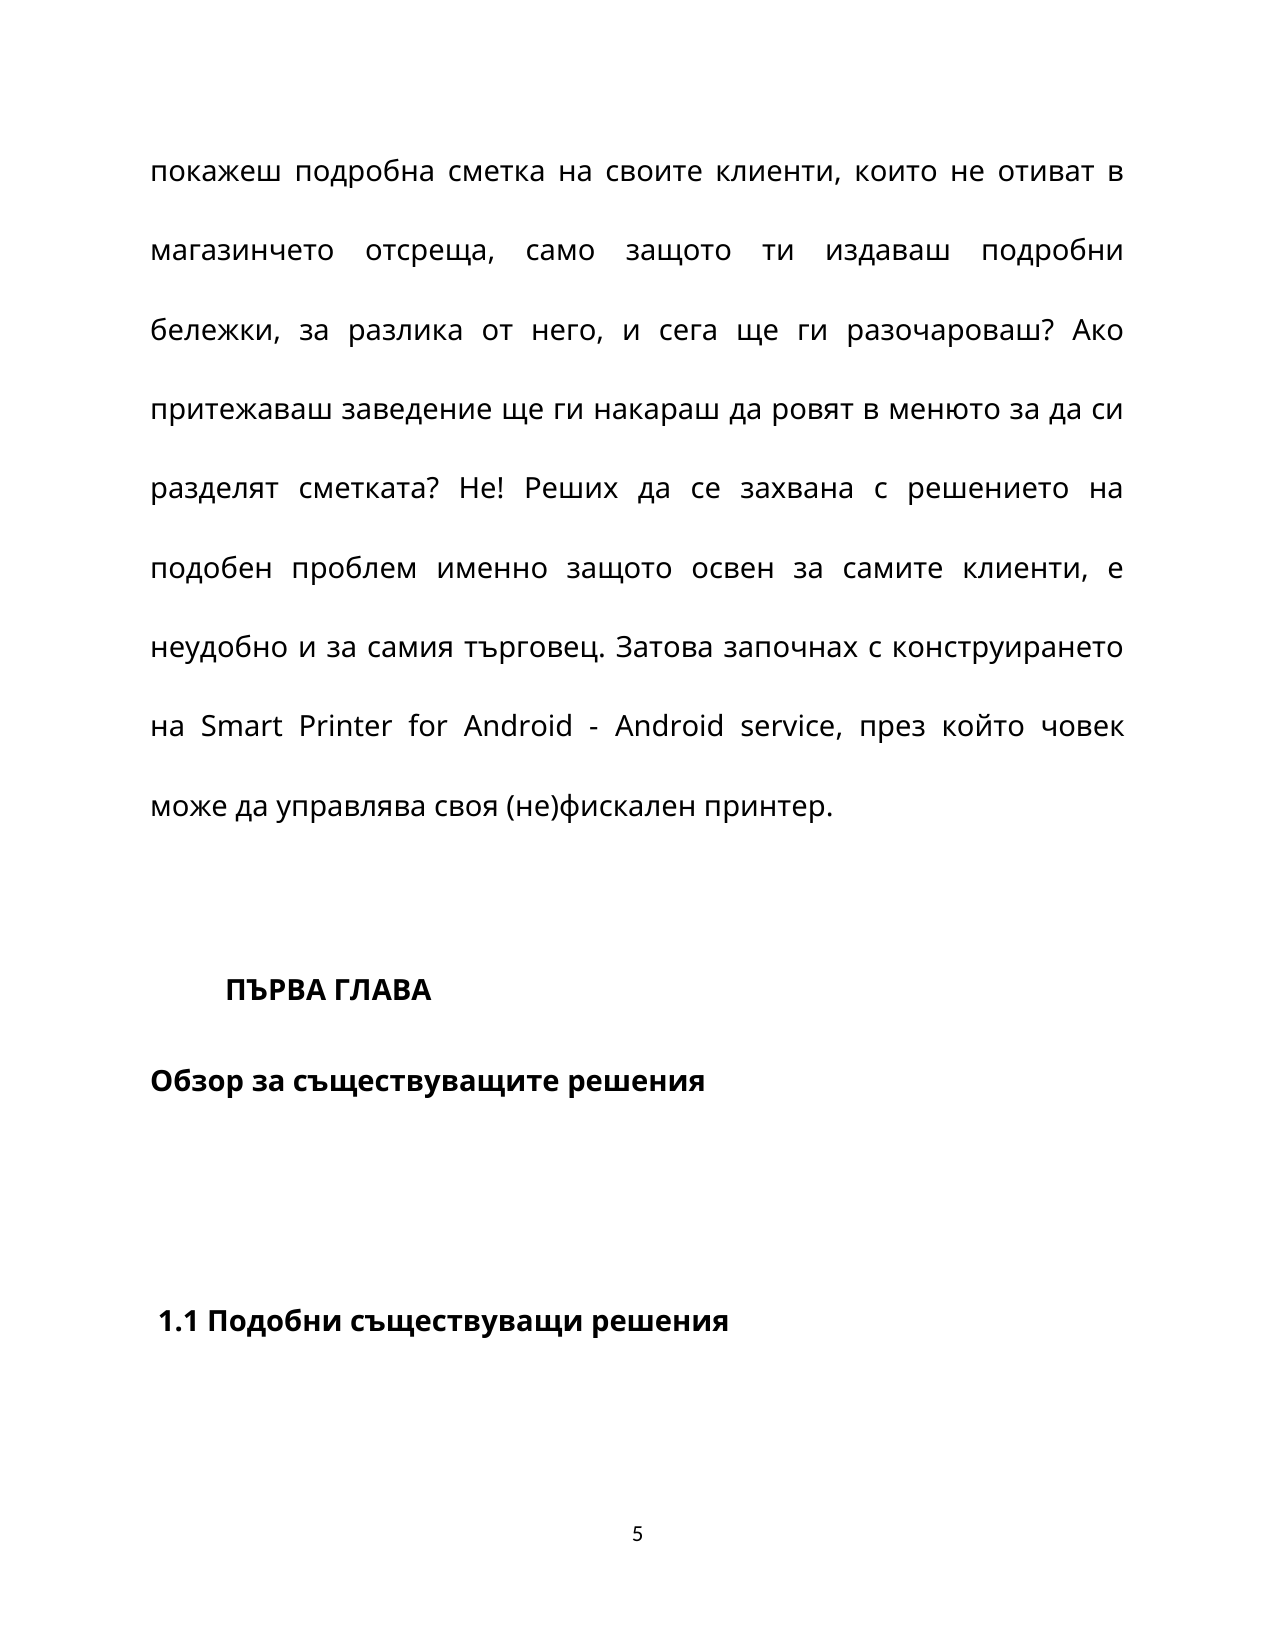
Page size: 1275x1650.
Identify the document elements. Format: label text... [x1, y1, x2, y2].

subtitle ПЪРВА ГЛАВА [150, 969, 1125, 1008]
subtitle 1.1 Подобни съществуващи решения [150, 1301, 1125, 1340]
subtitle Обзор за съществуващите решения [150, 1061, 1125, 1100]
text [150, 150, 1125, 825]
